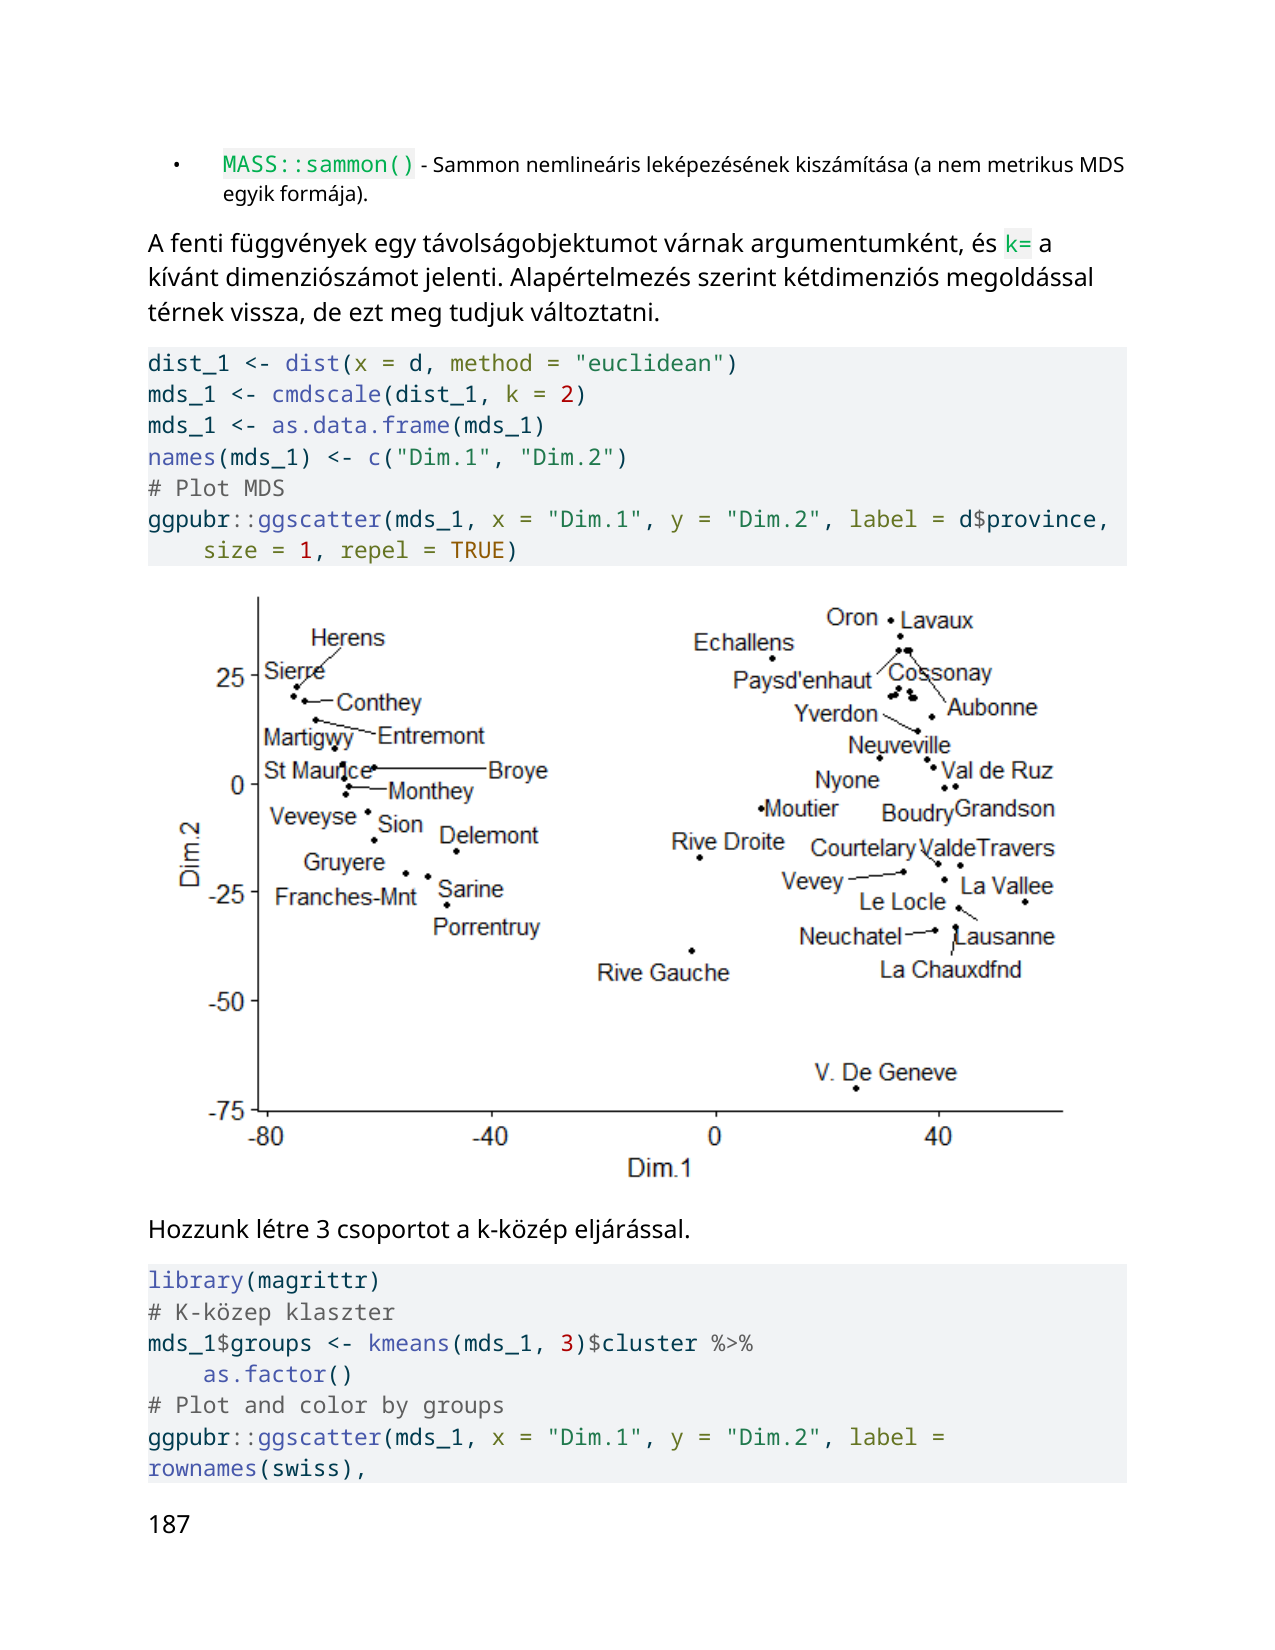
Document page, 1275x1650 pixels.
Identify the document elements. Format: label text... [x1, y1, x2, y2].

picture [166, 586, 1076, 1193]
text Hozzunk létre 3 csoportot a k-közép eljárással. [148, 1212, 1127, 1246]
text dist_1 <- dist(x = d, method = "euclidean") mds_1 <- cmdscale(dist_1, k = 2) mds_1 <- as.data.frame(mds_1) names(mds_1) <- c("Dim.1", "Dim.2") # Plot MDS ggpubr::ggscatter(mds_1, x = "Dim.1", y = "Dim.2", label = d$province, size = 1, repel = TRUE) [148, 347, 1127, 566]
text A fenti függvények egy távolságobjektumot várnak argumentumként, és k= a kívánt dimenziószámot jelenti. Alapértelmezés szerint kétdimenziós megoldással térnek vissza, de ezt meg tudjuk változtatni. [148, 226, 1127, 328]
list MASS::sammon() - Sammon nemlineáris leképezésének kiszámítása (a nem metrikus MDS egyik formája). [173, 148, 1127, 207]
